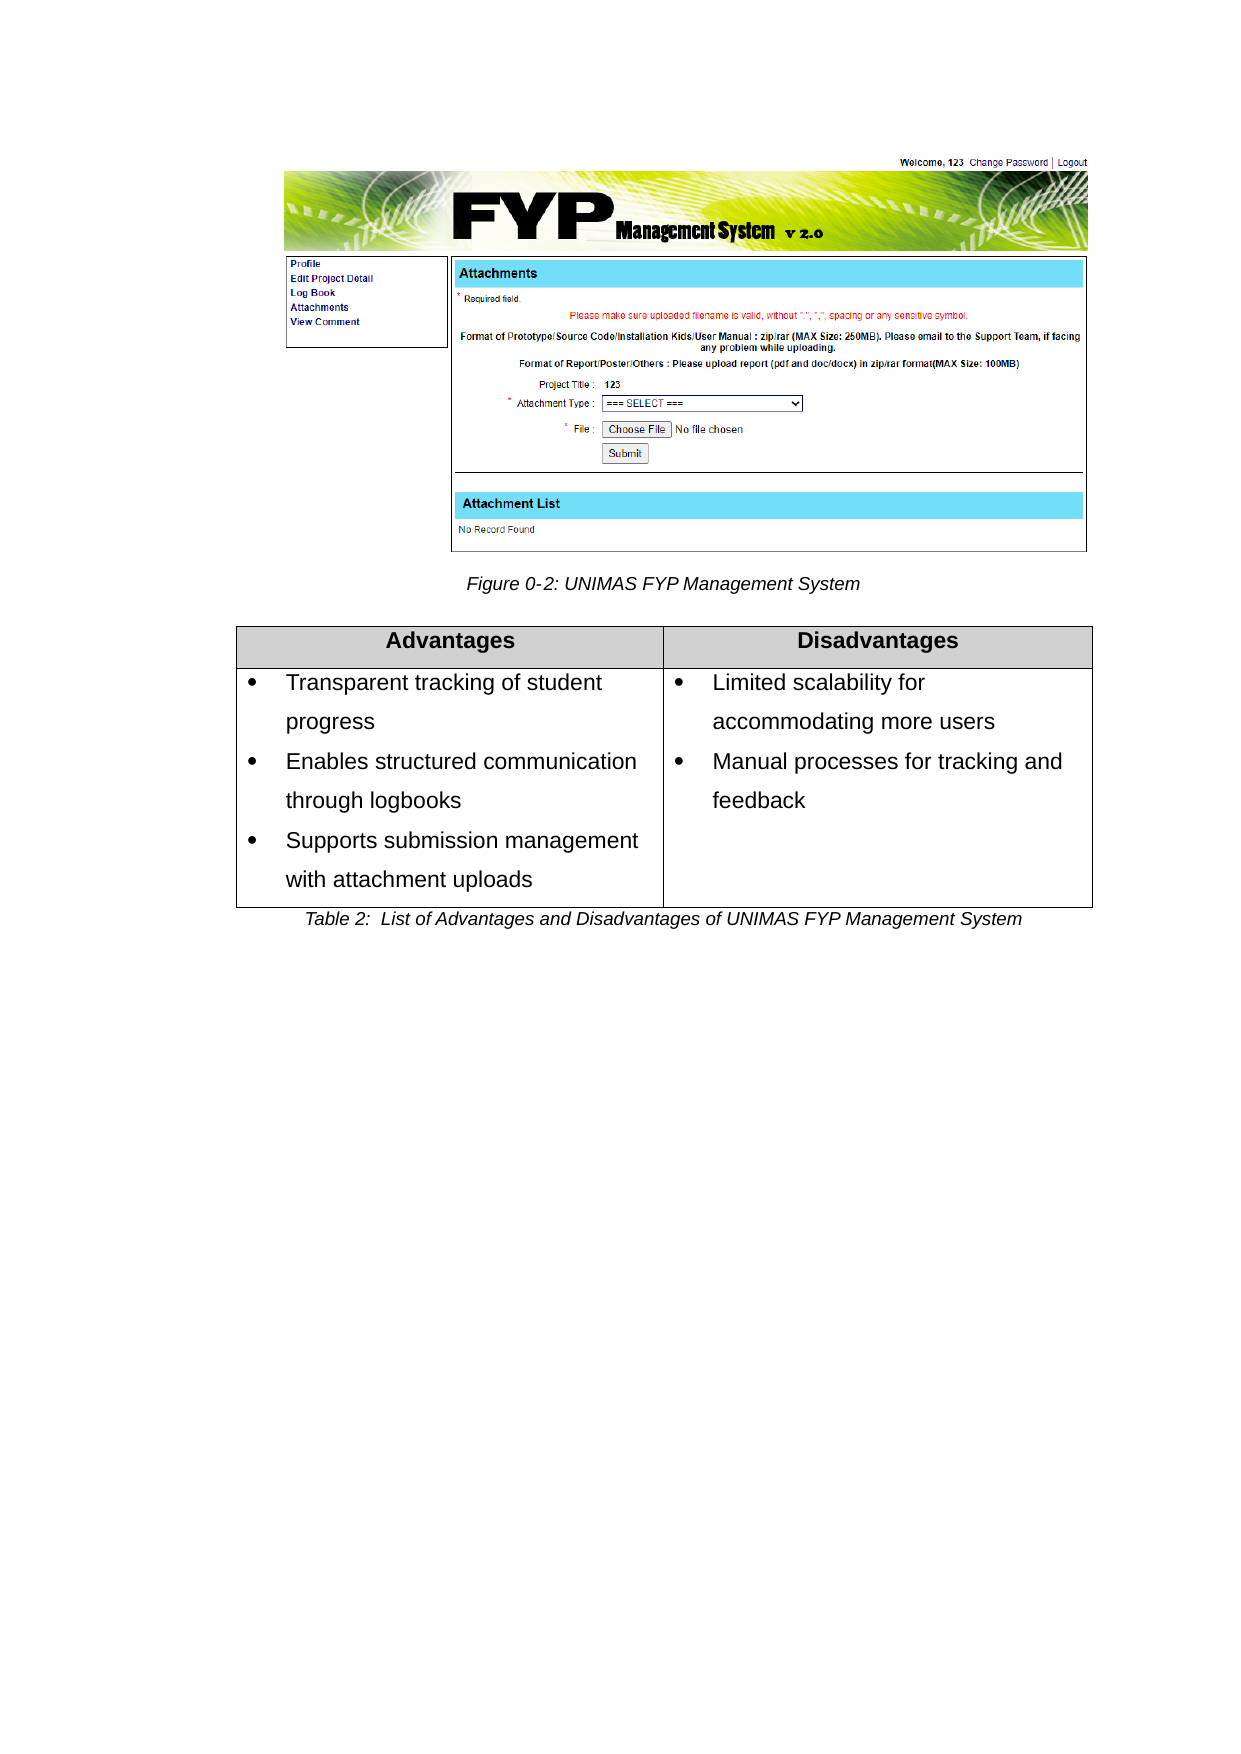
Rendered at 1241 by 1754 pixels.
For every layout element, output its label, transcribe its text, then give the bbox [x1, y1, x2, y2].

table_cell Transparent tracking of student progress Enables structured communication through logbooks Supports submission management with attachment uploads [237, 669, 663, 907]
table_header Disadvantages [664, 627, 1092, 668]
table_cell Limited scalability for accommodating more users Manual processes for tracking and feedback [664, 669, 1092, 907]
picture [275, 147, 1092, 556]
text Table 2: List of Advantages and Disadvantages of UNIMAS FYP Management System [236, 908, 1092, 929]
table_header Advantages [237, 627, 663, 668]
